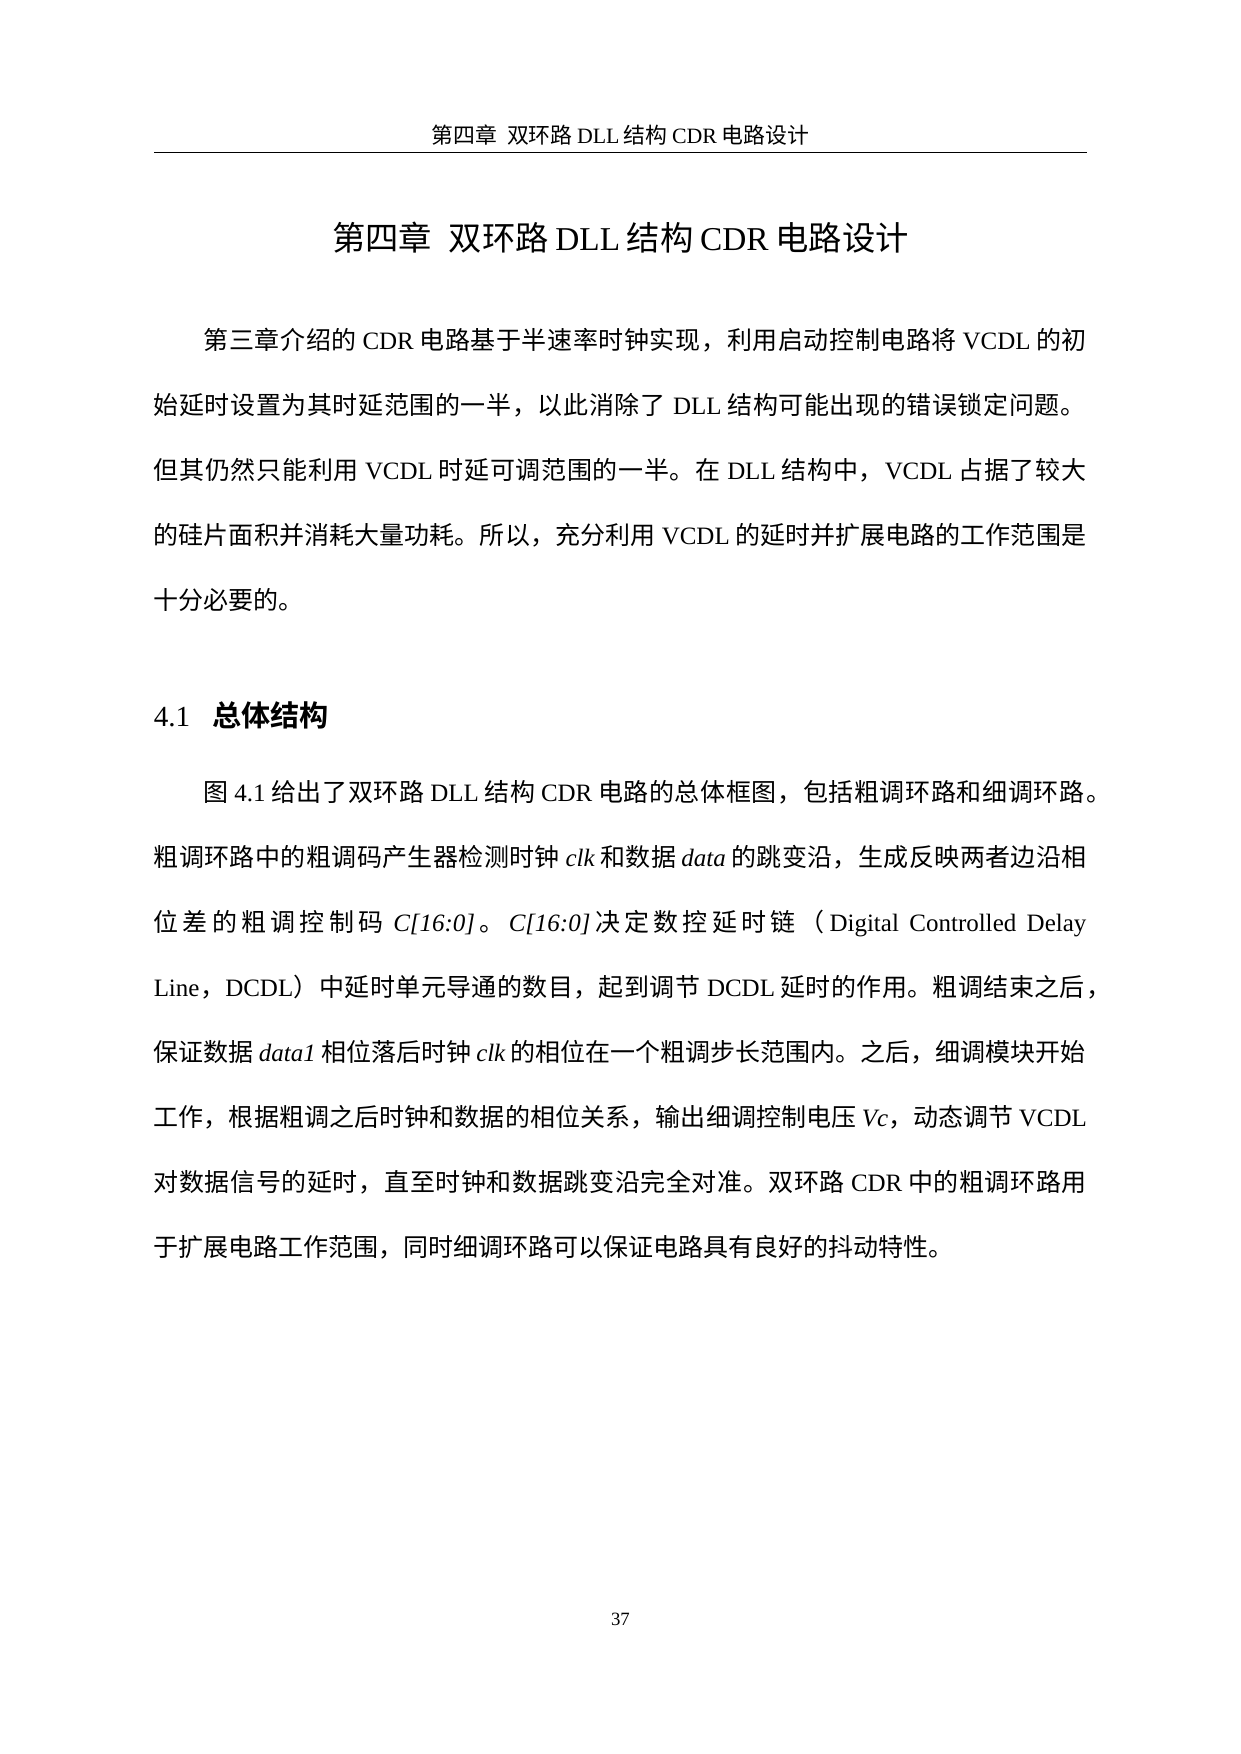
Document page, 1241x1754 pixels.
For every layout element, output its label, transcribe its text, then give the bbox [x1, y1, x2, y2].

text 总体结构 [153, 681, 1087, 746]
text 第三章介绍的CDR电路基于半速率时钟实现，利用启动控制电路将VCDL的初始延时设置为其时延范围的一半，以此消除了DLL结构可能出现的错误锁定问题。但其仍然只能利用VCDL时延可调范围的一半。在DLL结构中，VCDL占据了较大的硅片面积并消耗大量功耗。所以，充分利用VCDL的延时并扩展电路的工作范围是十分必要的。 [153, 306, 1087, 631]
text 图4.1给出了双环路DLL结构CDR电路的总体框图，包括粗调环路和细调环路。粗调环路中的粗调码产生器检测时钟clk和数据data的跳变沿，生成反映两者边沿相位差的粗调控制码C[16:0]。C[16:0]决定数控延时链（Digital Controlled Delay Line，DCDL）中延时单元导通的数目，起到调节DCDL延时的作用。粗调结束之后，保证数据data1相位落后时钟clk的相位在一个粗调步长范围内。之后，细调模块开始工作，根据粗调之后时钟和数据的相位关系，输出细调控制电压Vc，动态调节VCDL对数据信号的延时，直至时钟和数据跳变沿完全对准。双环路CDR中的粗调环路用于扩展电路工作范围，同时细调环路可以保证电路具有良好的抖动特性。 [153, 758, 1087, 1278]
subtitle 双环路DLL结构CDR电路设计 [153, 203, 1087, 268]
